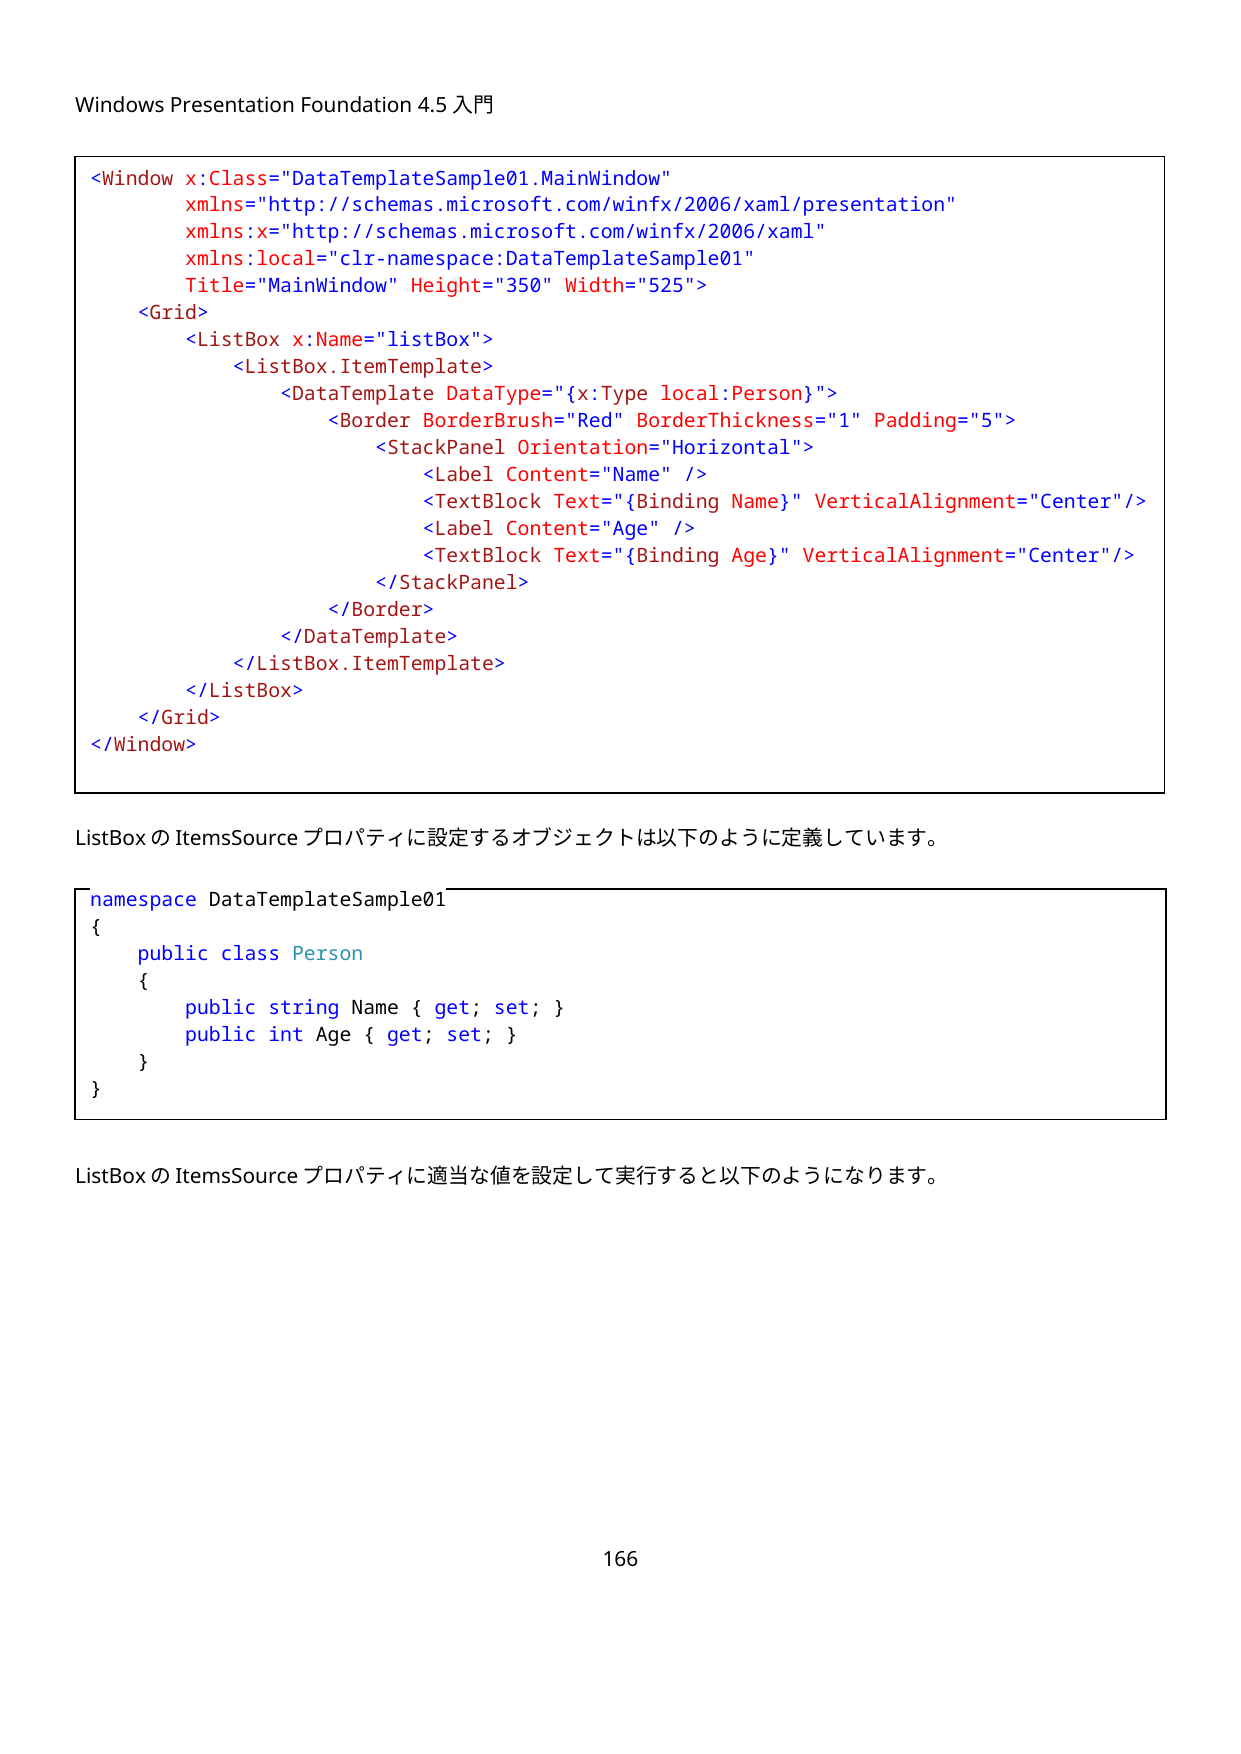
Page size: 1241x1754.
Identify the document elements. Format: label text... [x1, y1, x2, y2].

text ListBoxのItemsSourceプロパティに設定するオブジェクトは以下のように定義しています。 [75, 821, 1165, 853]
text ListBoxのItemsSourceプロパティに適当な値を設定して実行すると以下のようになります。 [75, 1159, 1165, 1191]
